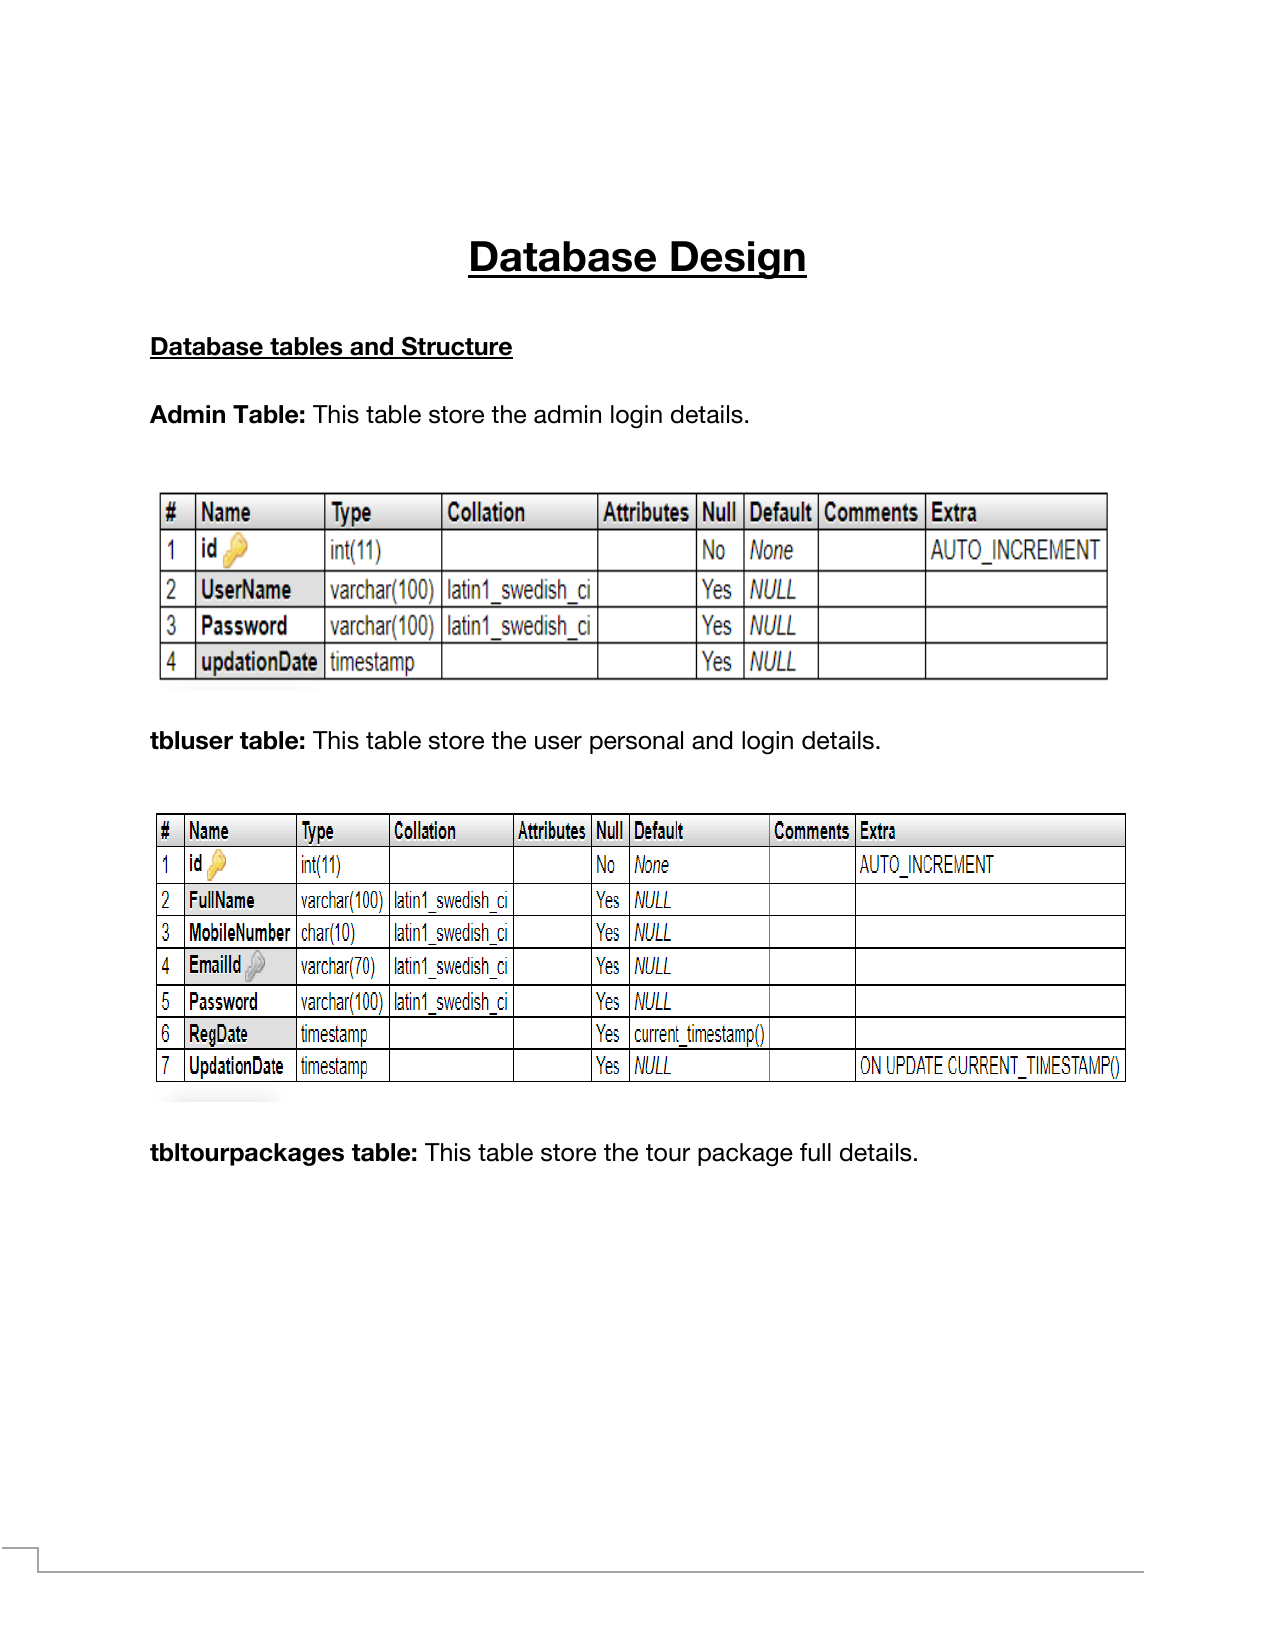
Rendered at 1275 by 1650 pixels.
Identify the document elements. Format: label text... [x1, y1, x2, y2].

text tbluser table: This table store the user personal and login details. [150, 725, 1125, 757]
text Admin Table: This table store the admin login details. [150, 399, 1125, 430]
text Database Design [150, 231, 1125, 284]
text Database tables and Structure [150, 331, 1125, 362]
picture [150, 466, 1142, 691]
picture [150, 793, 1142, 1102]
text tbltourpackages table: This table store the tour package full details. [150, 1137, 1125, 1168]
